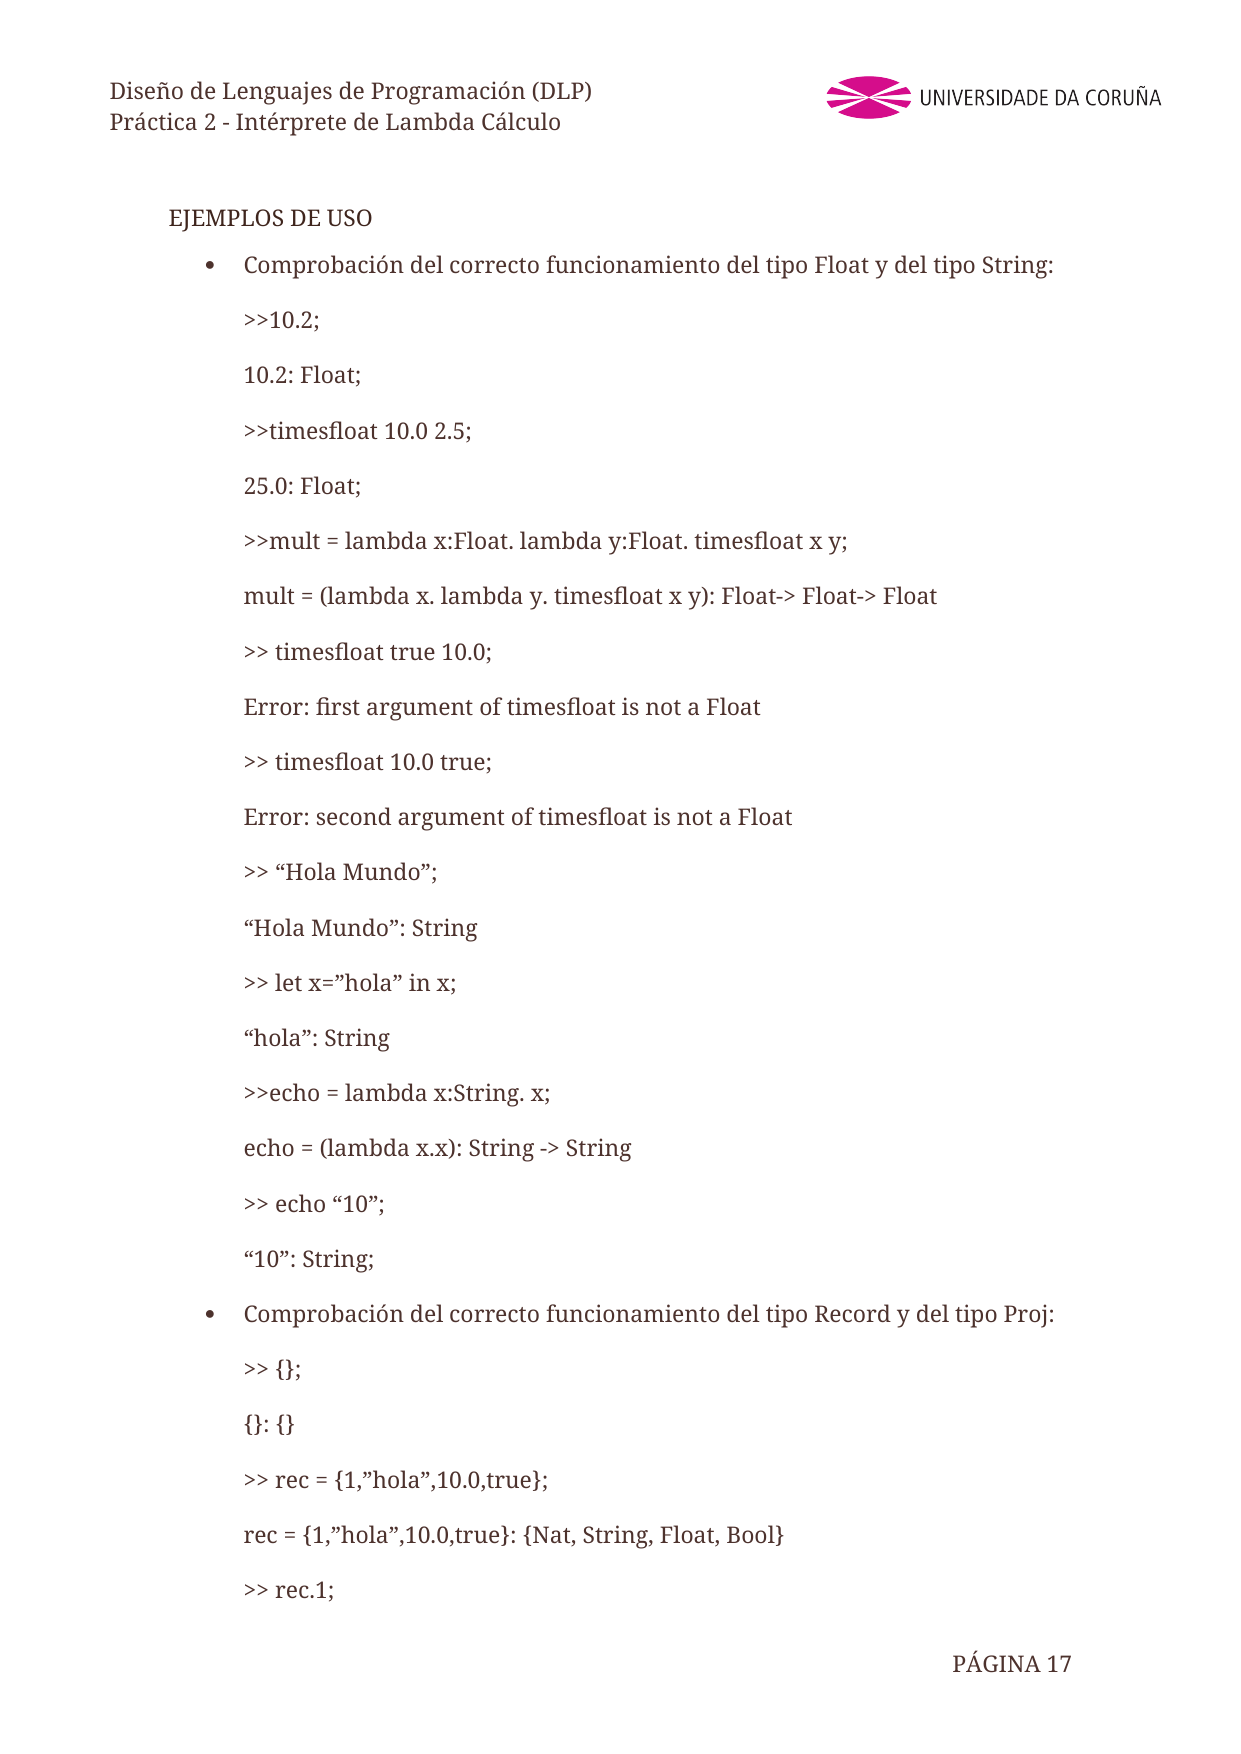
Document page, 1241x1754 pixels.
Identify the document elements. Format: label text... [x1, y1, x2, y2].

text >>10.2; [243, 304, 1072, 336]
text “Hola Mundo”: String [243, 912, 1072, 943]
text rec = {1,”hola”,10.0,true}: {Nat, String, Float, Bool} [243, 1519, 1072, 1550]
text “hola”: String [243, 1022, 1072, 1053]
list Comprobación del correcto funcionamiento del tipo Record y del tipo Proj: [206, 1298, 1072, 1329]
text Error: second argument of timesfloat is not a Float [243, 801, 1072, 832]
text {}: {} [243, 1408, 1072, 1440]
text >>mult = lambda x:Float. lambda y:Float. timesfloat x y; [243, 525, 1072, 556]
text >> echo “10”; [243, 1188, 1072, 1219]
text >> timesfloat 10.0 true; [243, 746, 1072, 777]
text >> timesfloat true 10.0; [243, 636, 1072, 667]
text >>timesfloat 10.0 2.5; [243, 415, 1072, 446]
text >> let x=”hola” in x; [243, 967, 1072, 998]
text >> {}; [243, 1353, 1072, 1384]
text 25.0: Float; [243, 470, 1072, 501]
text “10”: String; [243, 1243, 1072, 1274]
subtitle Ejemplos de Uso [168, 202, 1072, 233]
text echo = (lambda x.x): String -> String [243, 1132, 1072, 1164]
text Error: first argument of timesfloat is not a Float [243, 691, 1072, 722]
text >>echo = lambda x:String. x; [243, 1077, 1072, 1108]
text >> rec.1; [243, 1574, 1072, 1605]
text >> “Hola Mundo”; [243, 856, 1072, 888]
text mult = (lambda x. lambda y. timesfloat x y): Float-> Float-> Float [243, 580, 1072, 612]
text 10.2: Float; [243, 359, 1072, 391]
list Comprobación del correcto funcionamiento del tipo Float y del tipo String: [206, 249, 1072, 280]
text >> rec = {1,”hola”,10.0,true}; [243, 1464, 1072, 1495]
picture [825, 76, 1163, 120]
